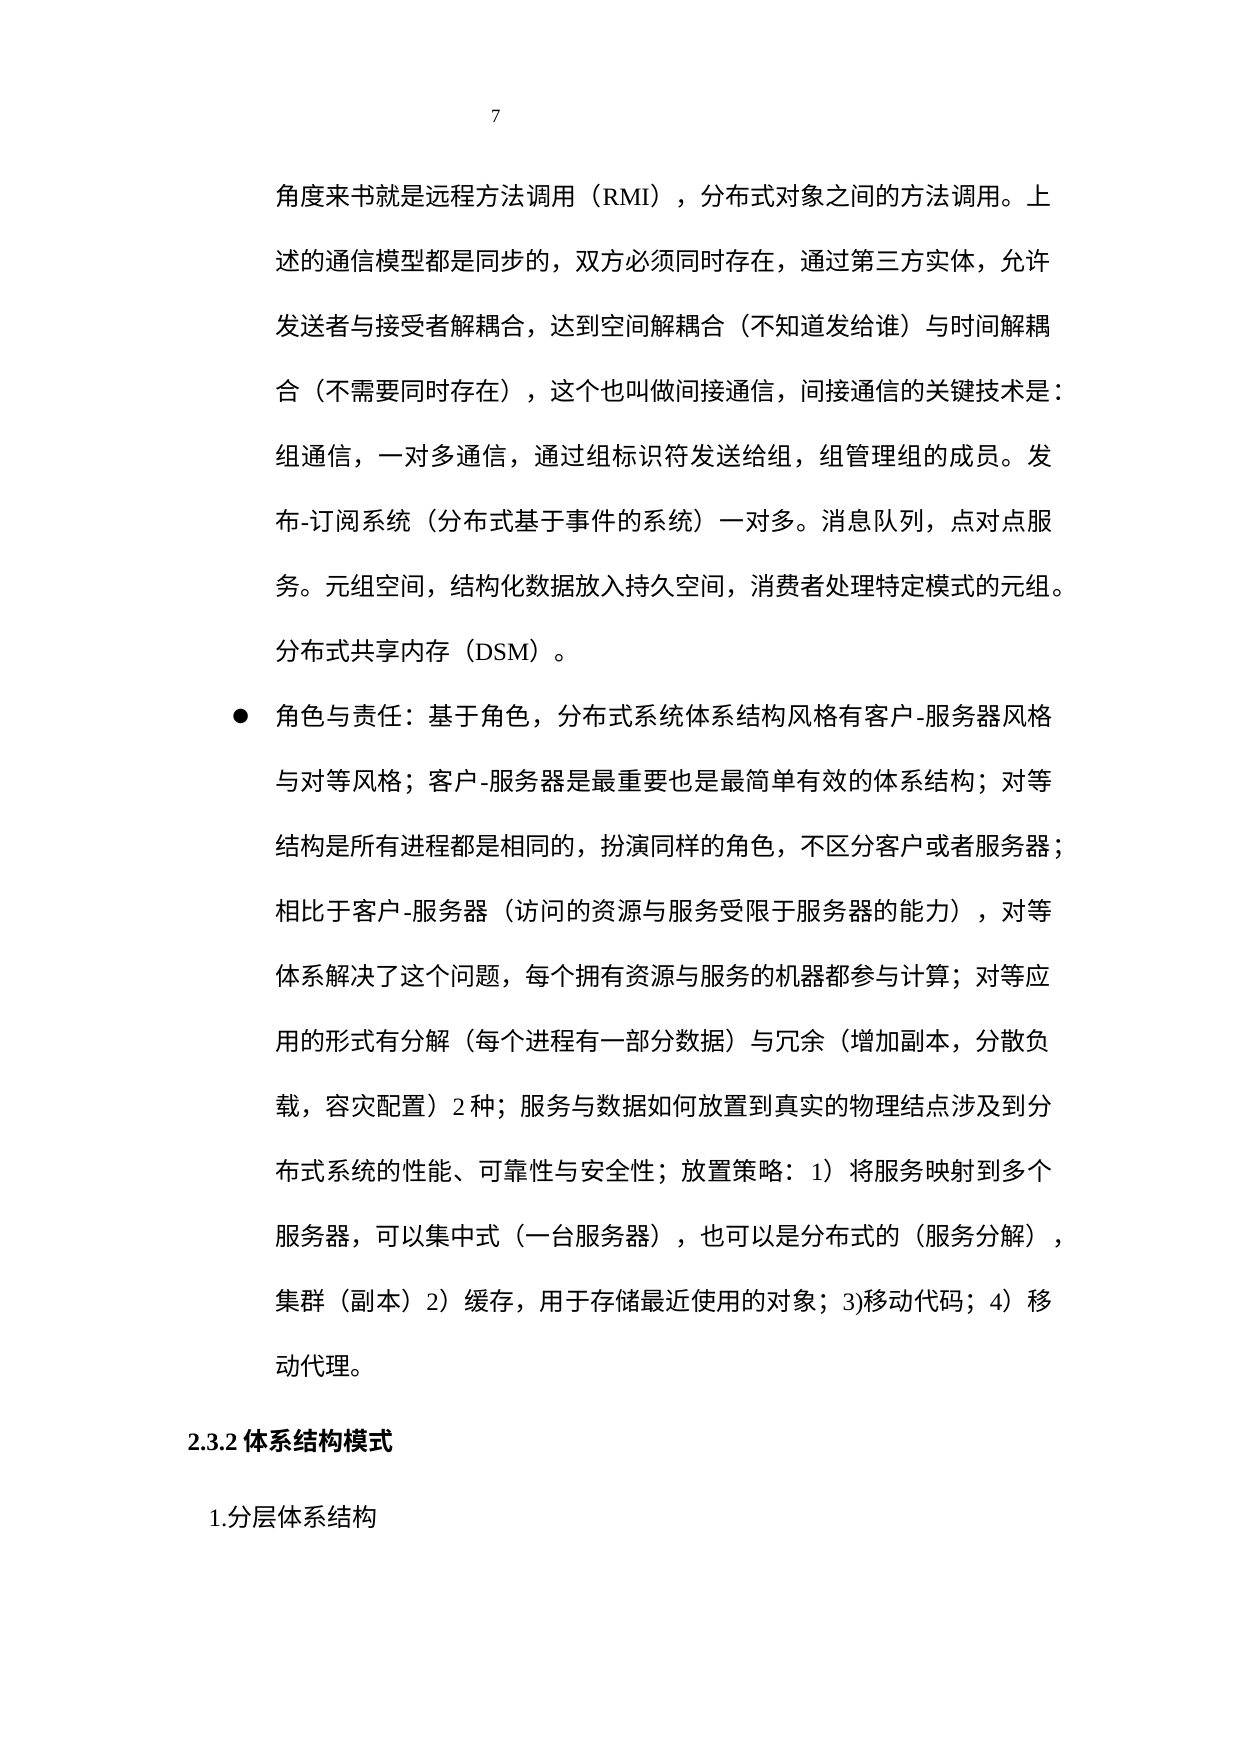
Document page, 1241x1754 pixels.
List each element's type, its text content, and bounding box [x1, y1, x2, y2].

list 角色与责任：基于角色，分布式系统体系结构风格有客户-服务器风格与对等风格；客户-服务器是最重要也是最简单有效的体系结构；对等结构是所有进程都是相同的，扮演同样的角色，不区分客户或者服务器；相比于客户-服务器（访问的资源与服务受限于服务器的能力），对等体系解决了这个问题，每个拥有资源与服务的机器都参与计算；对等应用的形式有分解（每个进程有一部分数据）与冗余（增加副本，分散负载，容灾配置）2种；服务与数据如何放置到真实的物理结点涉及到分布式系统的性能、可靠性与安全性；放置策略：1）将服务映射到多个服务器，可以集中式（一台服务器），也可以是分布式的（服务分解），集群（副本）2）缓存，用于存储最近使用的对象；3)移动代码；4）移动代理。 [231, 682, 1053, 1397]
text 1.分层体系结构 [187, 1483, 1053, 1548]
subtitle 2.3.2 体系结构模式 [187, 1407, 1053, 1472]
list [231, 162, 1053, 682]
